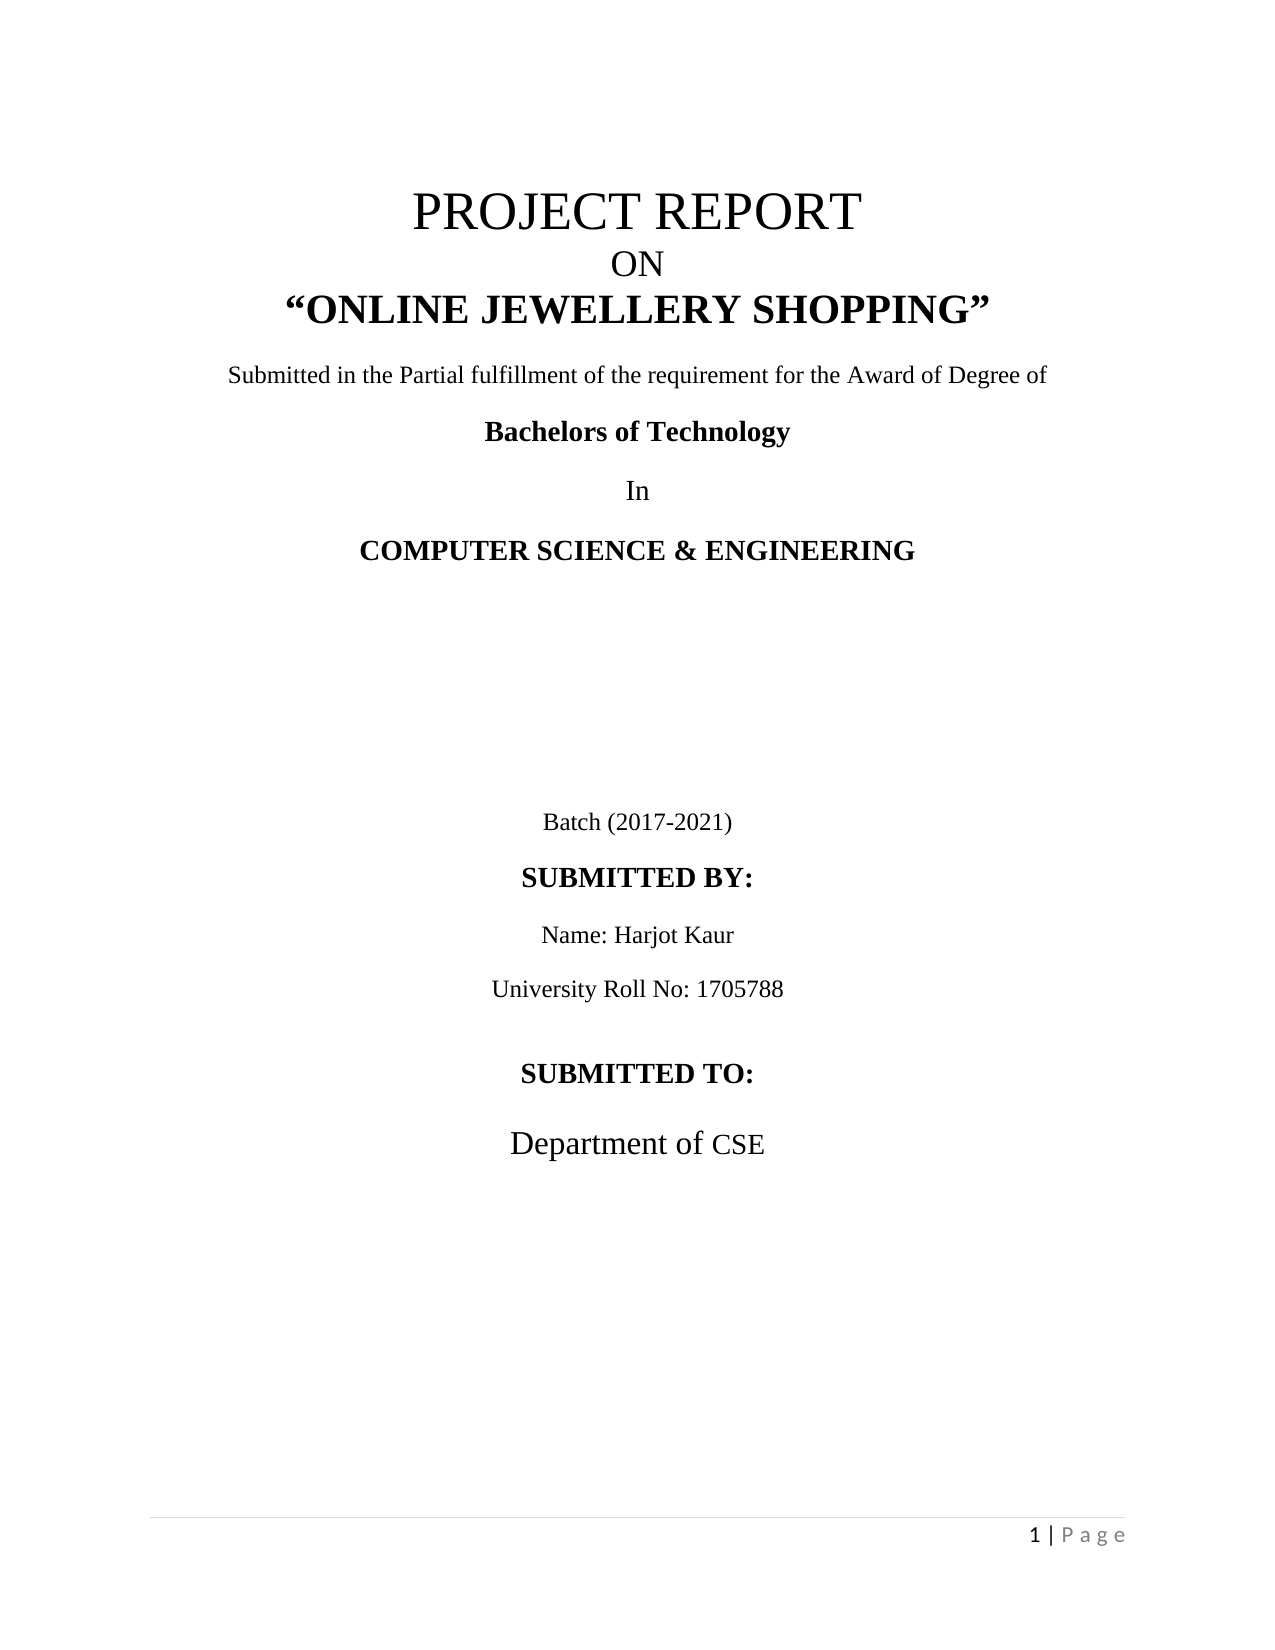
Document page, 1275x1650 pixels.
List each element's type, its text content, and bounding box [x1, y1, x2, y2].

text “ONLINE JEWELLERY SHOPPING” [150, 284, 1125, 332]
text In [150, 473, 1125, 507]
text University Roll No: 1705788 [150, 974, 1125, 1002]
text Bachelors of Technology [150, 414, 1125, 447]
text SUBMITTED TO: [150, 1056, 1125, 1090]
text Submitted in the Partial fulfillment of the requirement for the Award of Degree of [150, 360, 1125, 389]
text Batch (2017-2021) [150, 807, 1125, 835]
text ON [150, 241, 1125, 284]
text COMPUTER SCIENCE & ENGINEERING [150, 533, 1125, 566]
text Department of CSE [150, 1123, 1125, 1162]
text PROJECT REPORT [150, 179, 1125, 241]
text Name: Harjot Kaur [150, 920, 1125, 949]
text SUBMITTED BY: [150, 861, 1125, 894]
